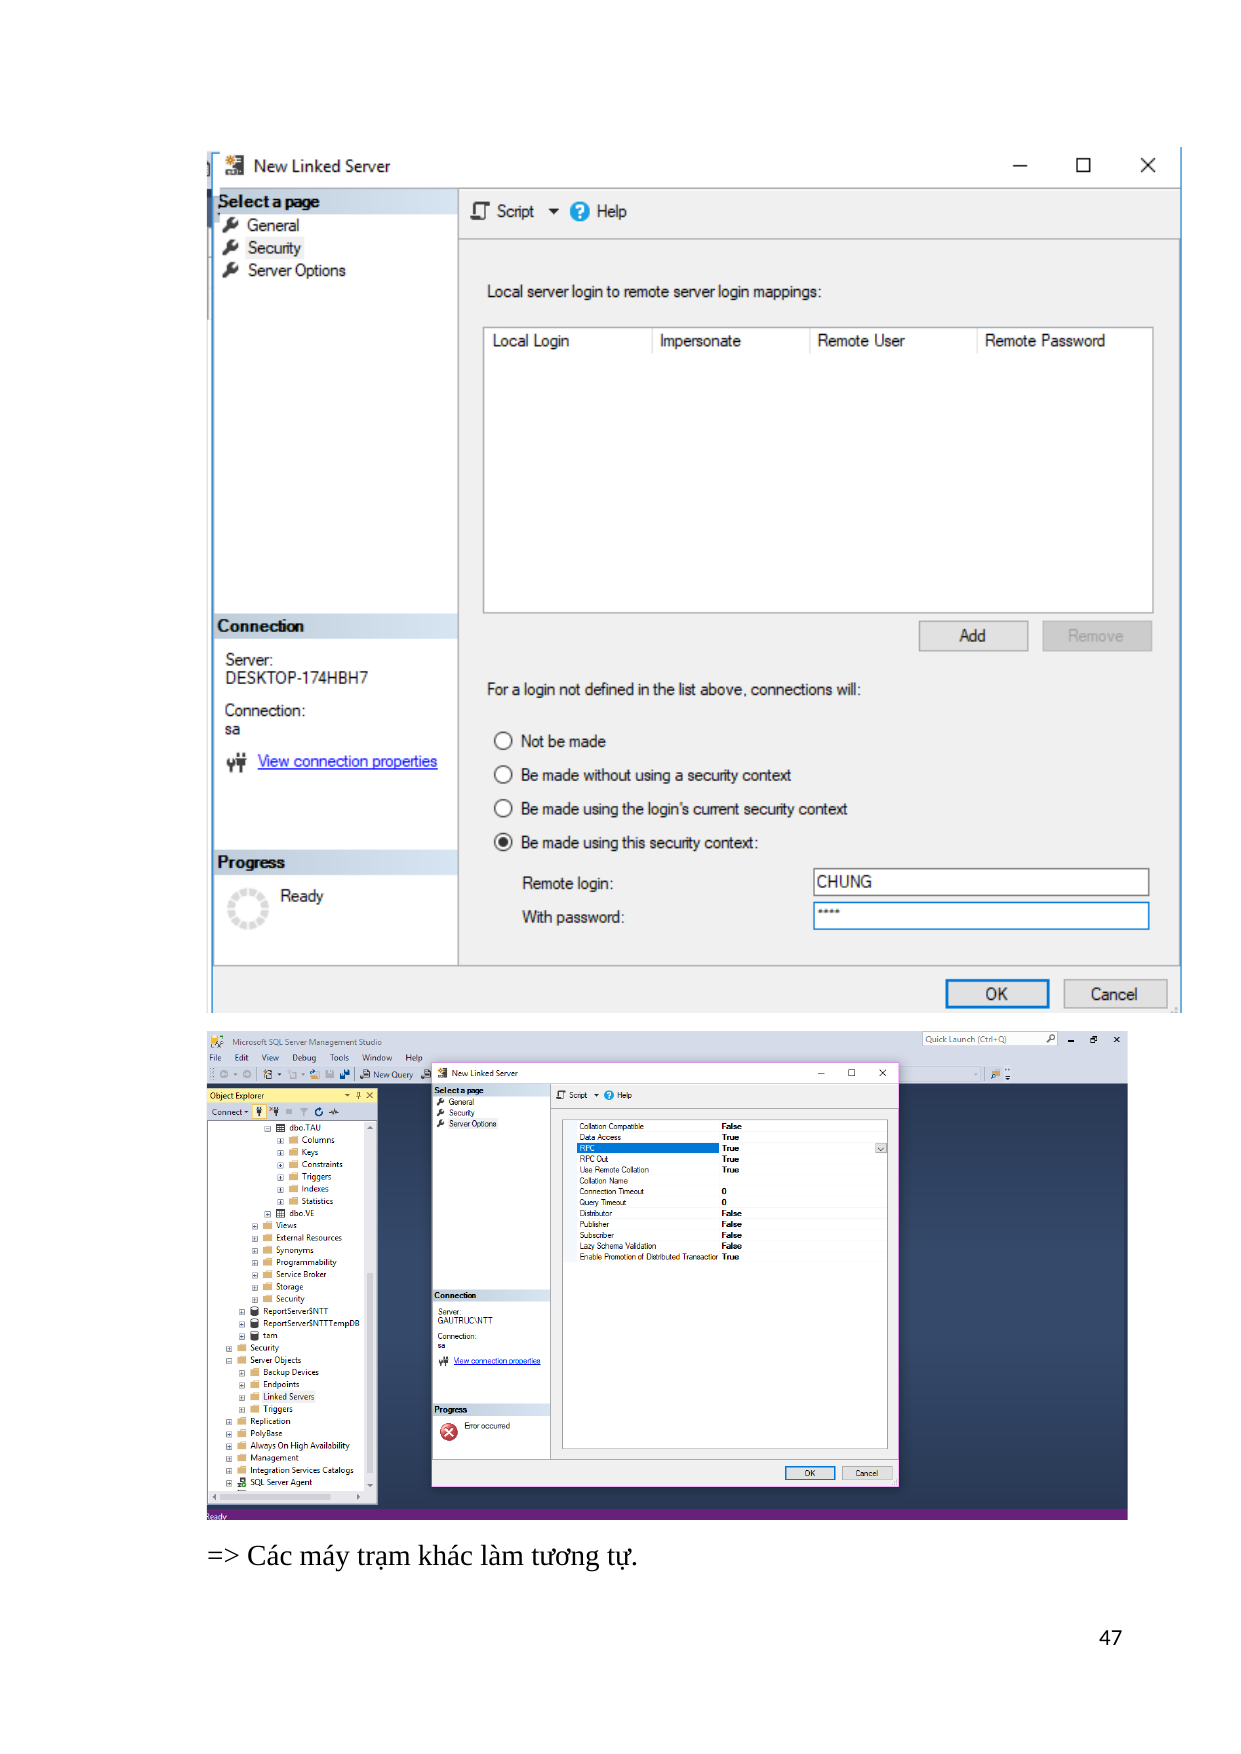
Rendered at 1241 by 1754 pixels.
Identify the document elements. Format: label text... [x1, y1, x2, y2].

picture [206, 147, 1182, 1013]
text => Các máy trạm khác làm tương tự. [207, 1538, 1122, 1572]
picture [206, 1031, 1128, 1520]
